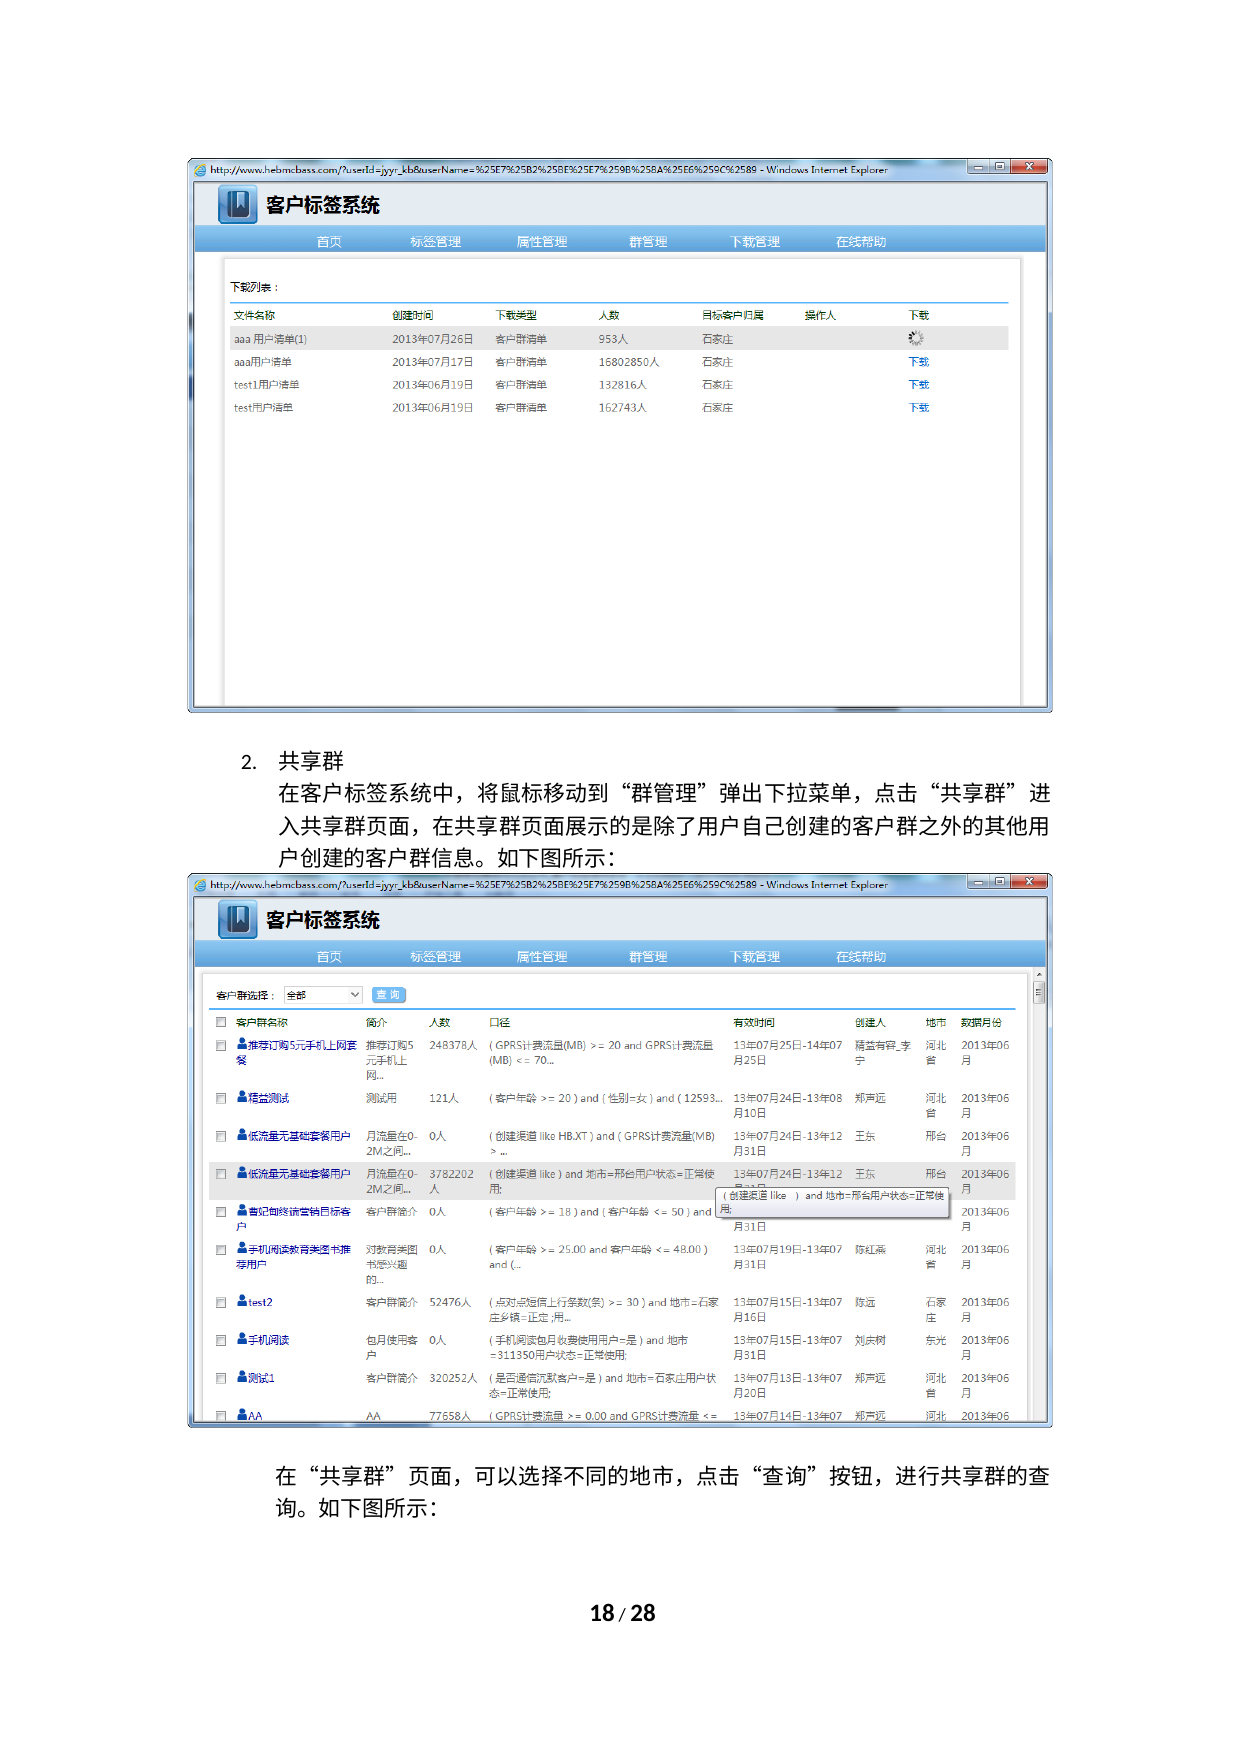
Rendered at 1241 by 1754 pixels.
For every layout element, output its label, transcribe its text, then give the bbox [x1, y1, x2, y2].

picture [187, 873, 1053, 1428]
picture [187, 158, 1053, 713]
list 共享群 [241, 743, 1053, 776]
list 在客户标签系统中，将鼠标移动到“群管理”弹出下拉菜单，点击“共享群”进入共享群页面，在共享群页面展示的是除了用户自己创建的客户群之外的其他用户创建的客户群信息。如下图所示： [278, 776, 1053, 873]
text 在“共享群”页面，可以选择不同的地市，点击“查询”按钮，进行共享群的查询。如下图所示： [275, 1458, 1053, 1523]
